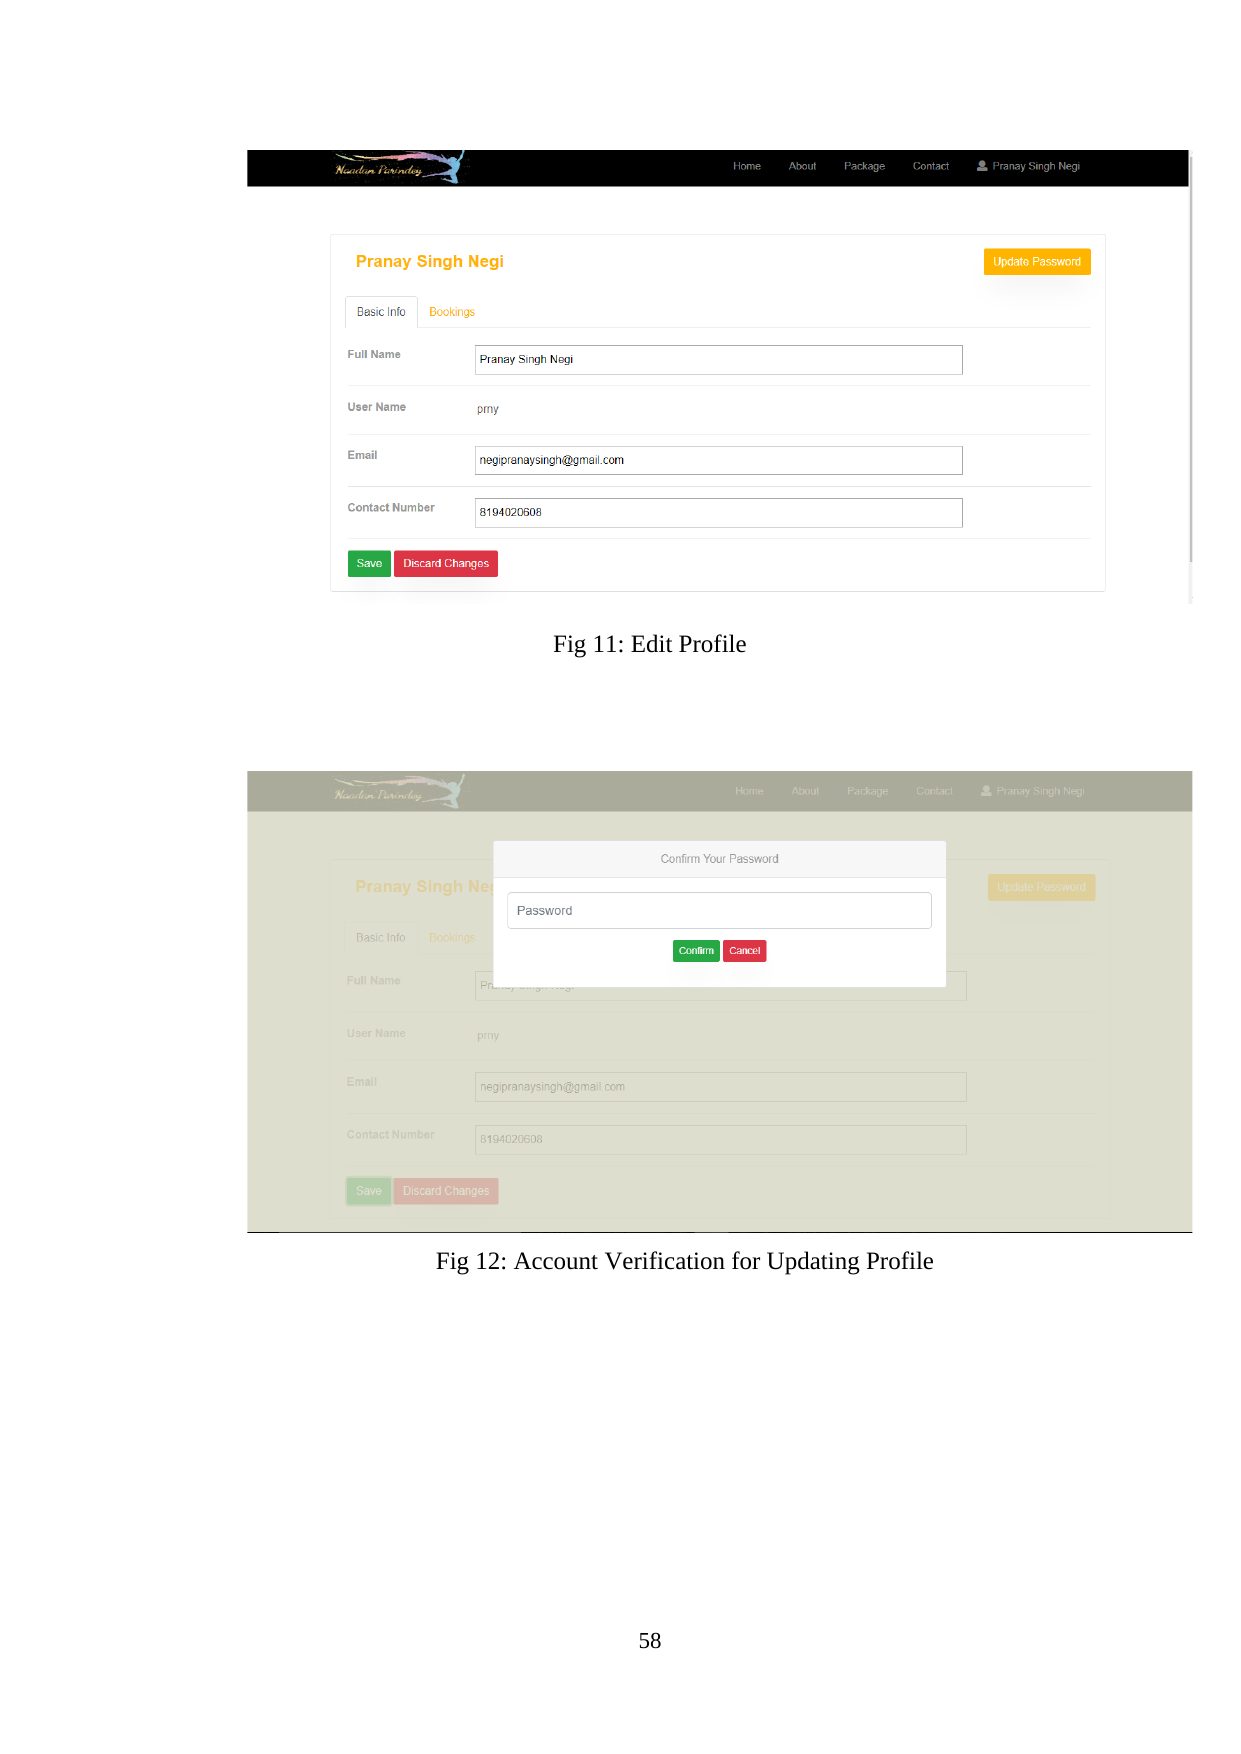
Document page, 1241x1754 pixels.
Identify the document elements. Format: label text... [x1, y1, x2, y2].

picture [247, 150, 1193, 604]
picture [247, 771, 1193, 1233]
list Fig 12: Account Verification for Updating Profile [247, 1246, 1122, 1275]
text Fig 11: Edit Profile [177, 629, 1122, 658]
